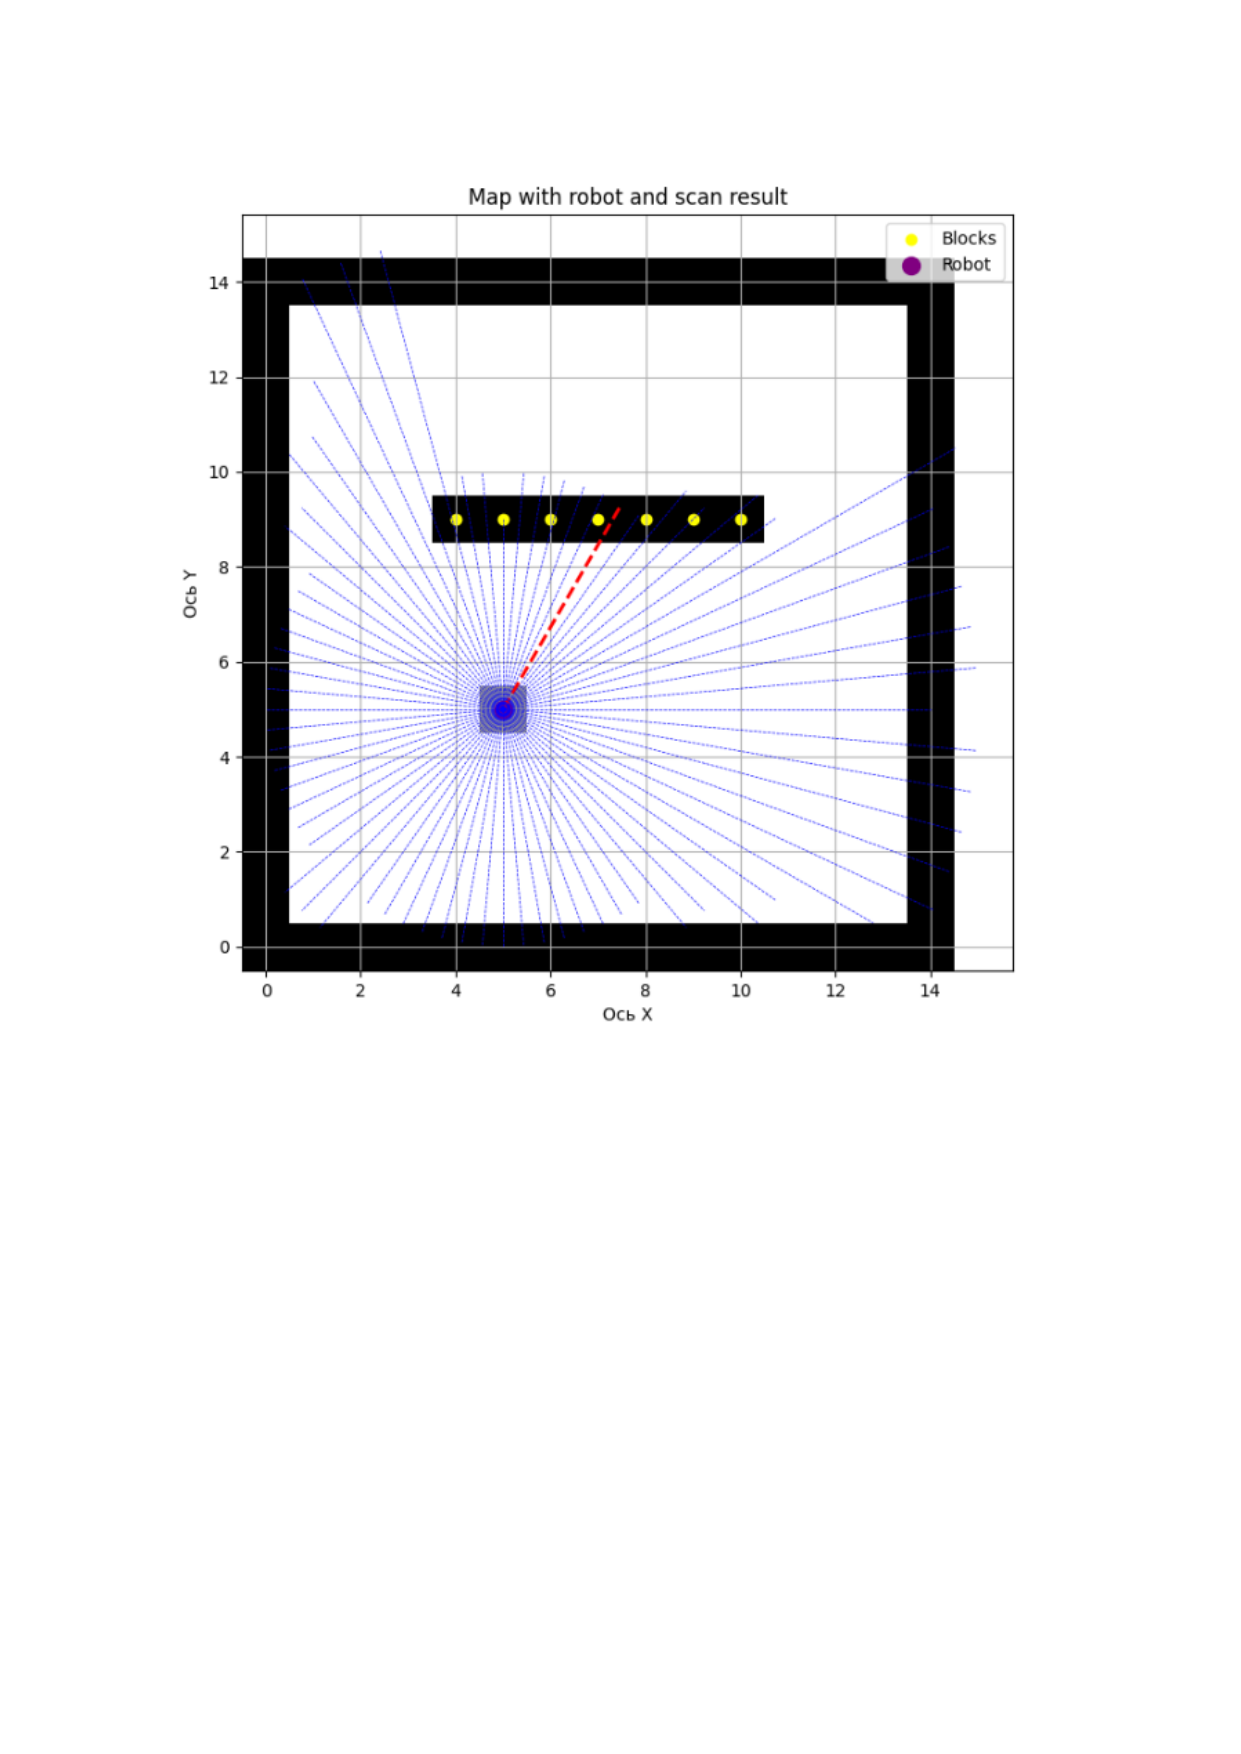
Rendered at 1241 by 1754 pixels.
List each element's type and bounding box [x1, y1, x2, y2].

picture [118, 118, 1093, 1071]
